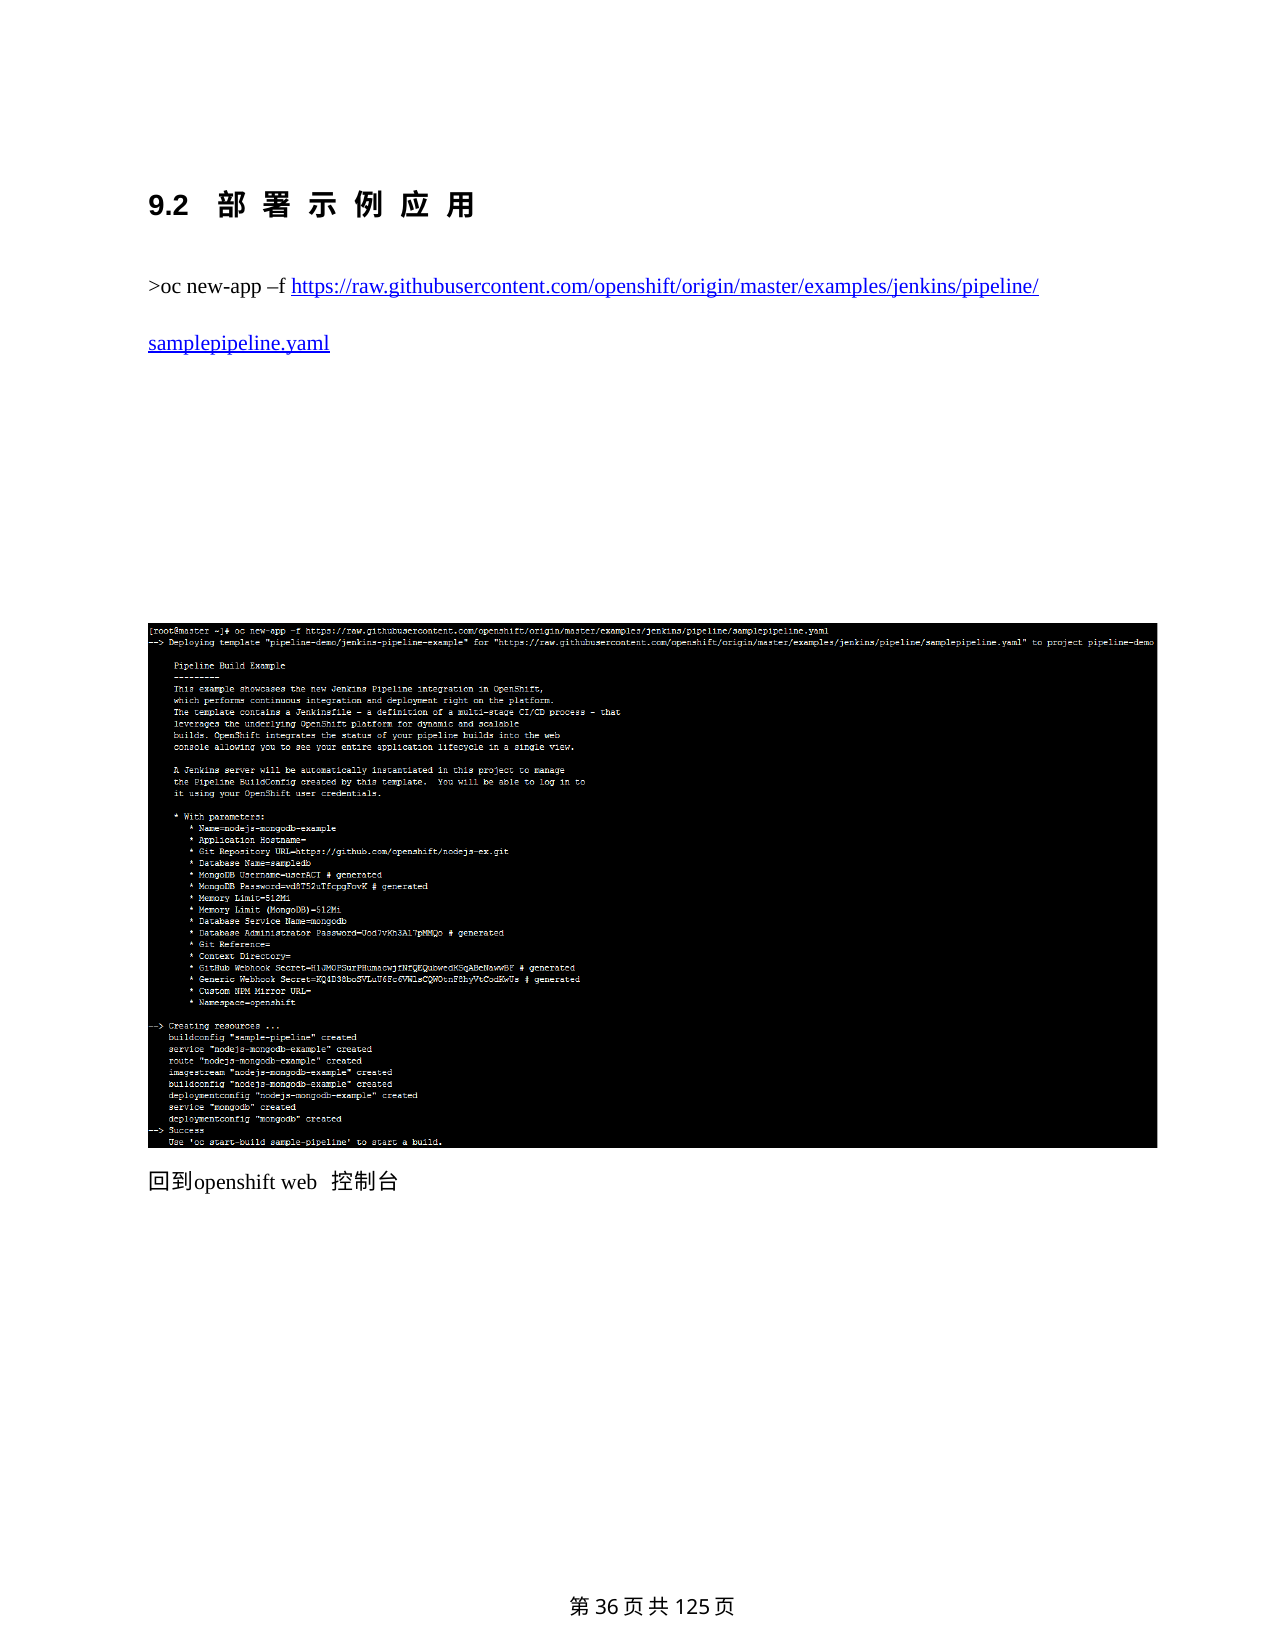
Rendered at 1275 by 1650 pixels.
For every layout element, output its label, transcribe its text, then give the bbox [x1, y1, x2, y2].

text >oc new-app –f https://raw.githubusercontent.com/openshift/origin/master/examples/jenkins/pipeline/samplepipeline.yaml [148, 267, 1156, 623]
subtitle 部署示例应用 [148, 165, 1156, 240]
text 回到openshift web控制台 [148, 1161, 1156, 1198]
picture [148, 623, 1158, 1148]
